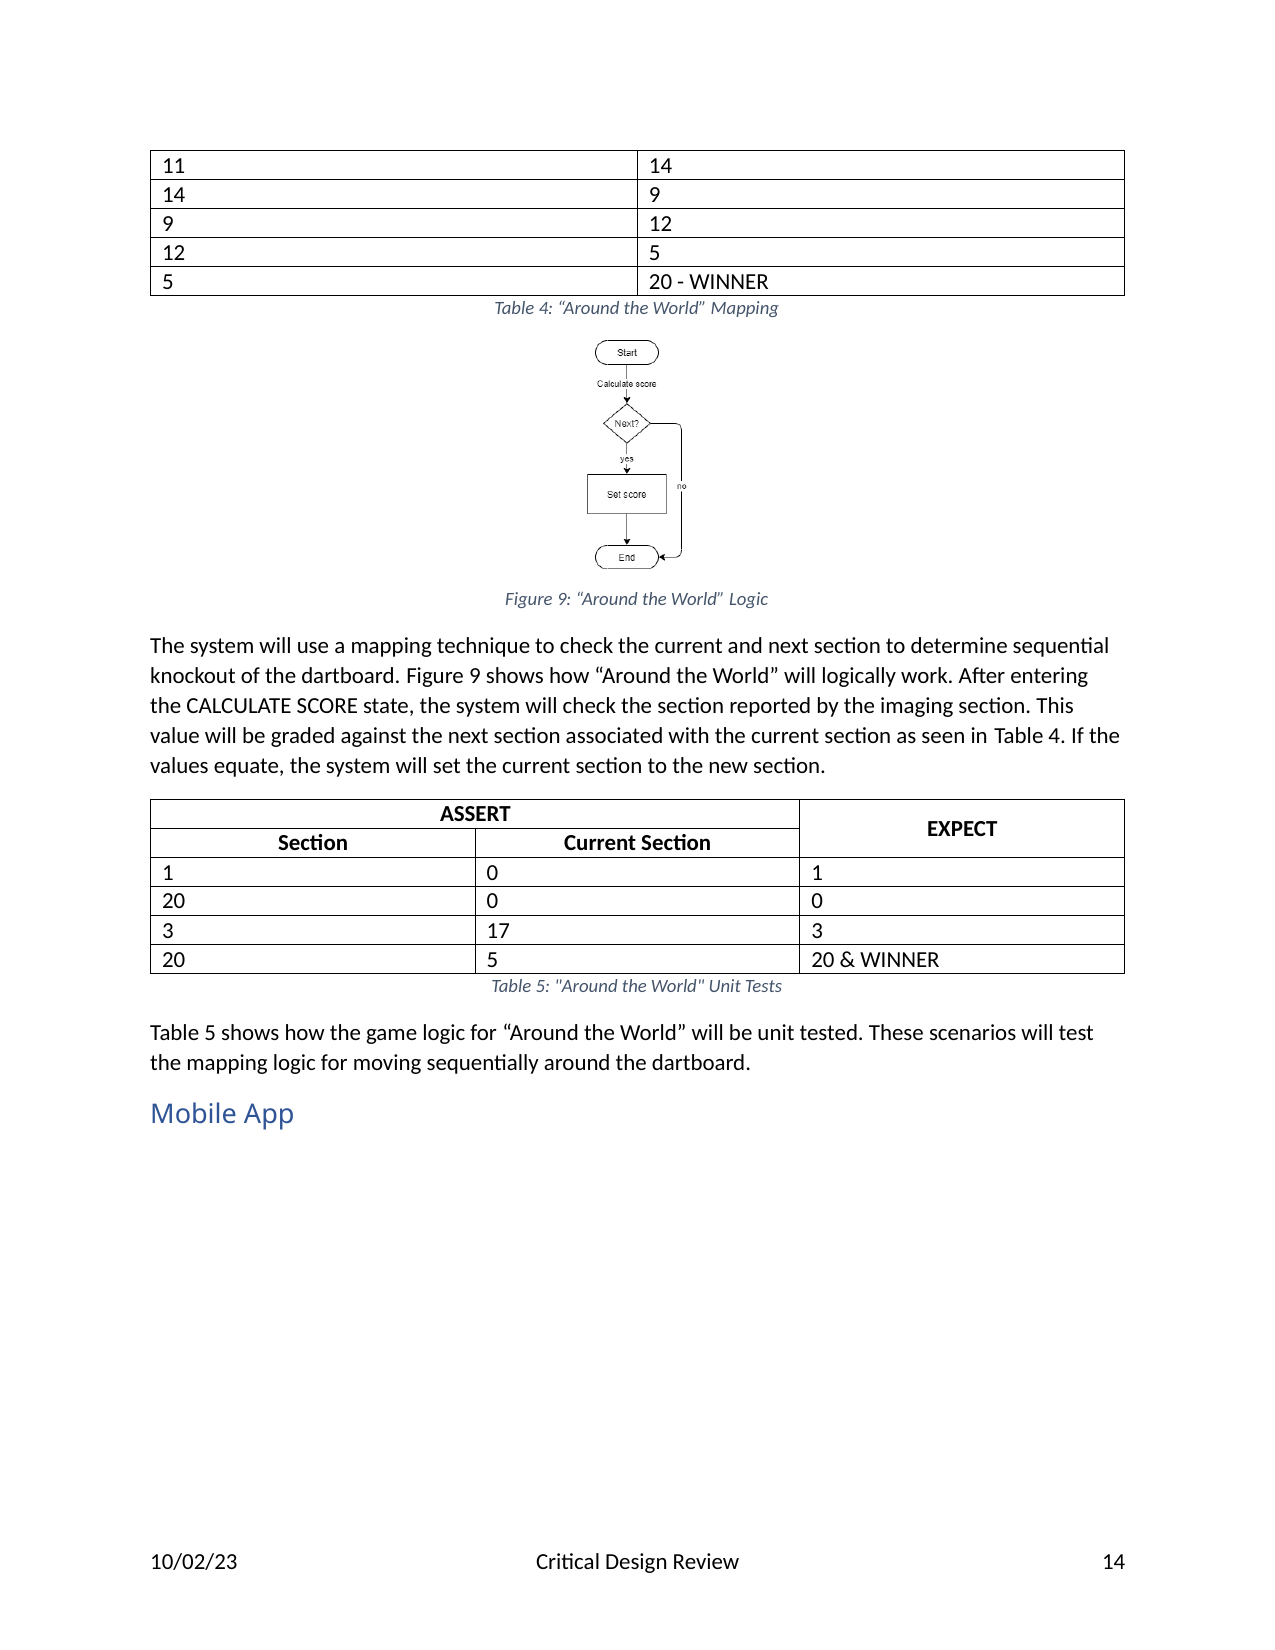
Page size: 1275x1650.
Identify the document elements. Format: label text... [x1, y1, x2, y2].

table_cell 11 [151, 151, 637, 179]
table_cell 20 - WINNER [638, 267, 1124, 295]
table_cell 20 & WINNER [800, 945, 1124, 973]
table_cell 5 [151, 267, 637, 295]
table_cell 12 [638, 209, 1124, 237]
text Table 5 shows how the game logic for “Around the World” will be unit tested. These scenarios will test the mapping logic for moving sequentially around the dartboard. [150, 1018, 1125, 1076]
table_cell 17 [476, 916, 799, 944]
table_cell 5 [476, 945, 799, 973]
table_cell 0 [476, 887, 799, 915]
table_cell 1 [151, 858, 475, 886]
subtitle Mobile App [150, 1095, 1125, 1132]
table_cell 0 [800, 887, 1124, 915]
table_cell 12 [151, 238, 637, 266]
table_cell 5 [638, 238, 1124, 266]
picture [587, 340, 688, 569]
table_cell 9 [151, 209, 637, 237]
table_cell 20 [151, 945, 475, 973]
table_cell 3 [151, 916, 475, 944]
table_cell 14 [151, 180, 637, 208]
table_cell 20 [151, 887, 475, 915]
table_cell 3 [800, 916, 1124, 944]
table_cell 1 [800, 858, 1124, 886]
table_cell 0 [476, 858, 799, 886]
table_cell Section [151, 829, 475, 857]
table_cell 14 [638, 151, 1124, 179]
table_header ASSERT [151, 800, 799, 827]
table_header EXPECT [800, 800, 1124, 857]
text The system will use a mapping technique to check the current and next section to determine sequential knockout of the dartboard. Figure 8 shows how “Around the World” will logically work. After entering the CALCULATE SCORE state, the system will check the section reported by the imaging section. This value will be graded against the next section associated with the current section as seen in Table 3. If the values equate, the system will set the current section to the new section. [150, 631, 1125, 779]
table_cell 9 [638, 180, 1124, 208]
table_cell Current Section [476, 829, 799, 857]
